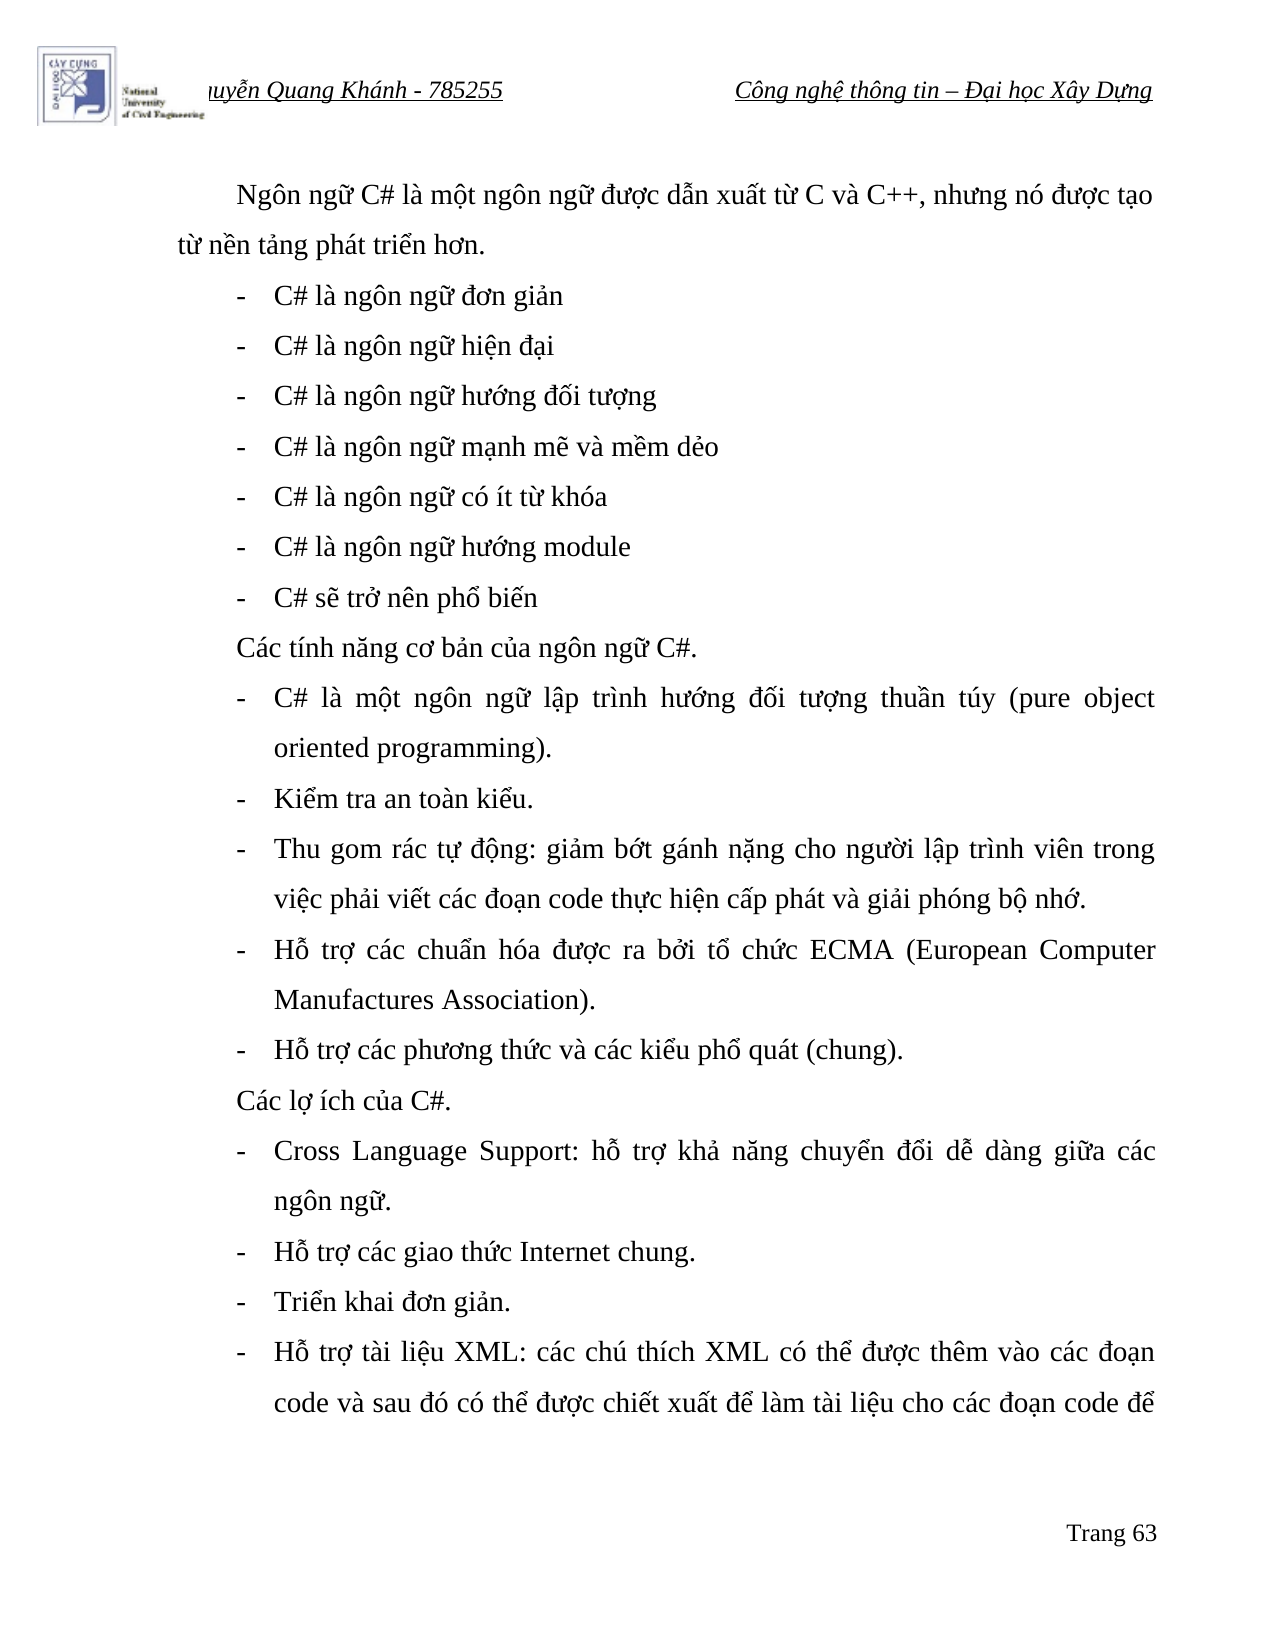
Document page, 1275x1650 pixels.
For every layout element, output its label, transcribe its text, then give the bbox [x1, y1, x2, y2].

list C# sẽ trở nên phổ biến [236, 580, 1157, 613]
list Các lợ ích của C#. [177, 1083, 1157, 1116]
list C# là ngôn ngữ đơn giản [236, 278, 1157, 311]
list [236, 1334, 1157, 1418]
list Triển khai đơn giản. [236, 1284, 1157, 1318]
list Các tính năng cơ bản của ngôn ngữ C#. [177, 630, 1157, 663]
list C# là ngôn ngữ hiện đại [236, 328, 1157, 362]
list Ngôn ngữ C# là một ngôn ngữ được dẫn xuất từ C và C++, nhưng nó được tạo từ nền tảng phát triển hơn. [177, 177, 1157, 261]
list C# là ngôn ngữ mạnh mẽ và mềm dẻo [236, 429, 1157, 462]
picture [37, 46, 209, 125]
list Kiểm tra an toàn kiểu. [236, 781, 1157, 814]
list Hỗ trợ các giao thức Internet chung. [236, 1234, 1157, 1267]
list Thu gom rác tự động: giảm bớt gánh nặng cho người lập trình viên trong việc phải viết các đoạn code thực hiện cấp phát và giải phóng bộ nhớ. [236, 831, 1157, 915]
list C# là một ngôn ngữ lập trình hướng đối tượng thuần túy (pure object oriented programming). [236, 680, 1157, 764]
list C# là ngôn ngữ hướng đối tượng [236, 378, 1157, 412]
list Hỗ trợ các chuẩn hóa được ra bởi tổ chức ECMA (European Computer Manufactures Association). [236, 932, 1157, 1016]
list C# là ngôn ngữ hướng module [236, 529, 1157, 563]
list Hỗ trợ các phương thức và các kiểu phổ quát (chung). [236, 1032, 1157, 1066]
list Cross Language Support: hỗ trợ khả năng chuyển đổi dễ dàng giữa các ngôn ngữ. [236, 1133, 1157, 1217]
list C# là ngôn ngữ có ít từ khóa [236, 479, 1157, 513]
